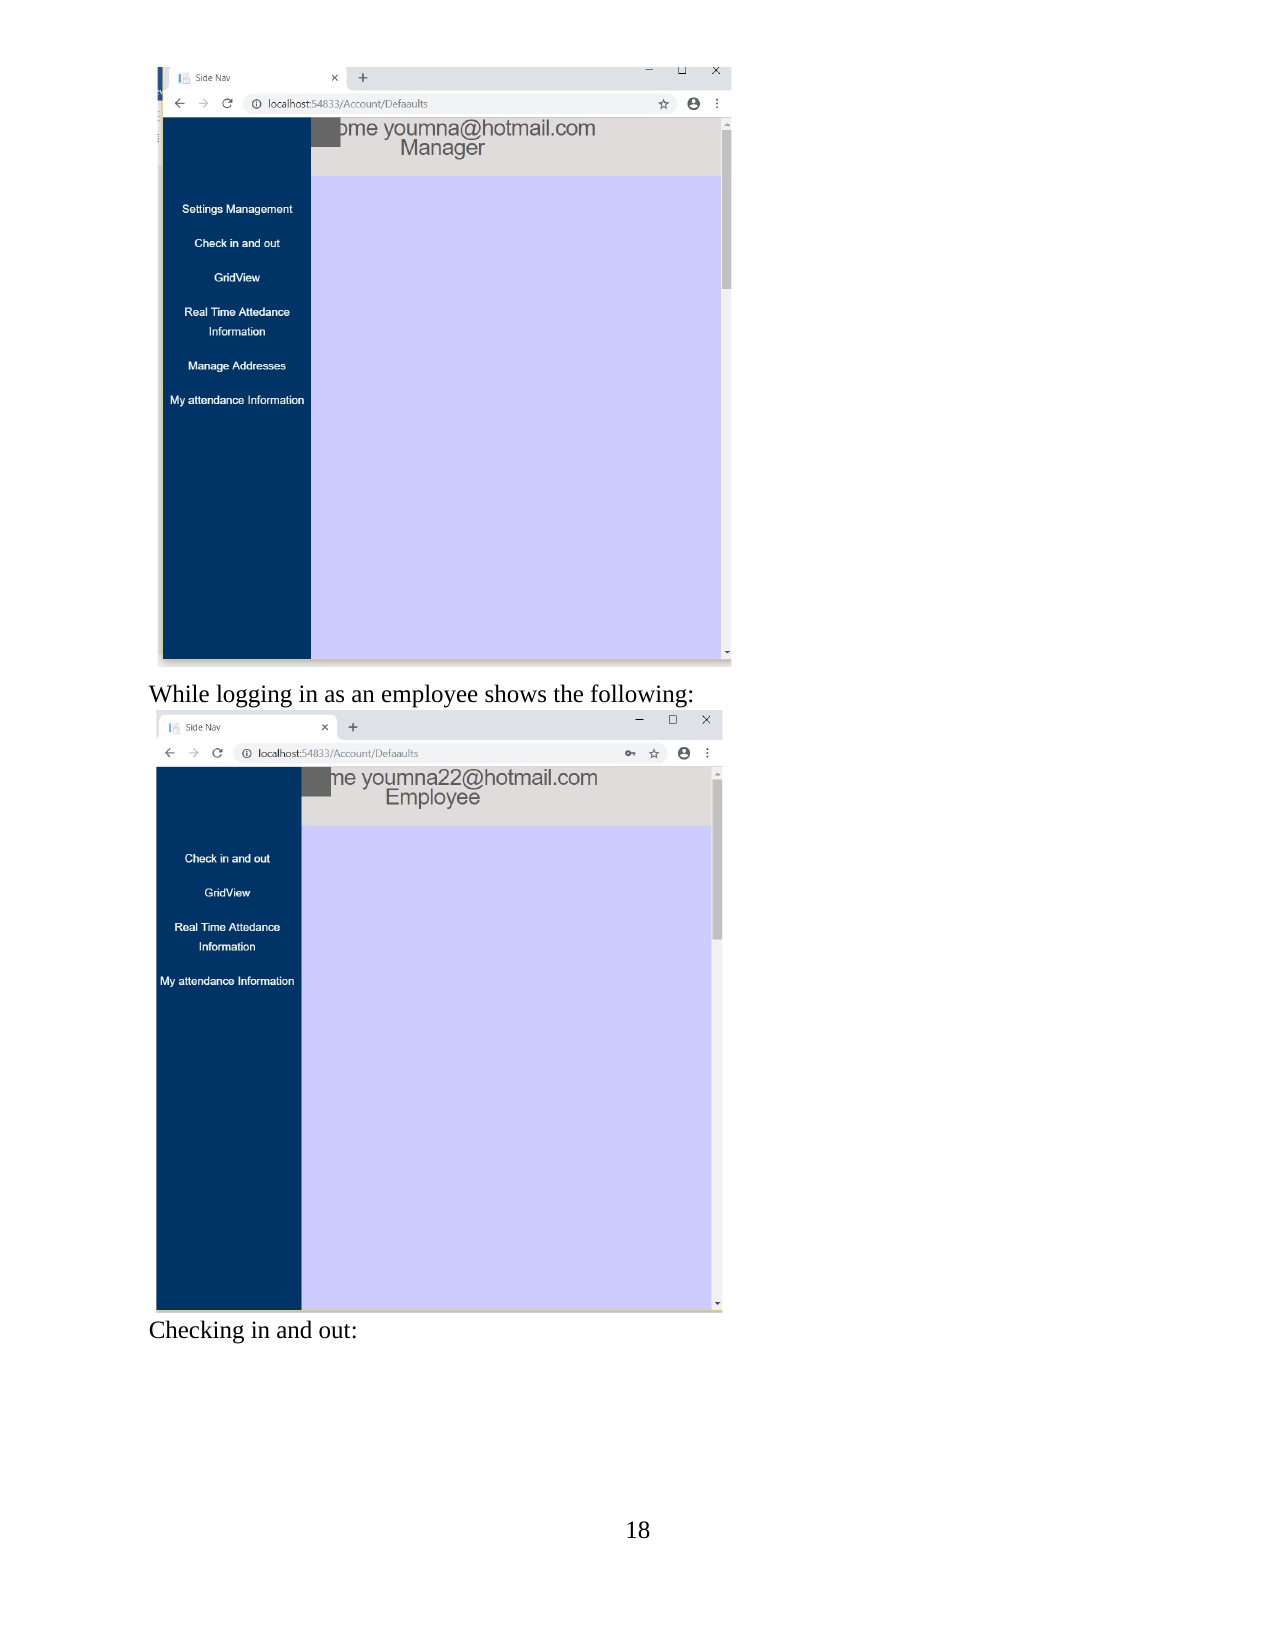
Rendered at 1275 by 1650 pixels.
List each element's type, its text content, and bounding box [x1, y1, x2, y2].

text Checking in and out: [148, 1315, 1207, 1344]
picture [156, 710, 723, 1313]
picture [157, 67, 732, 667]
text While logging in as an employee shows the following: [148, 679, 1207, 708]
